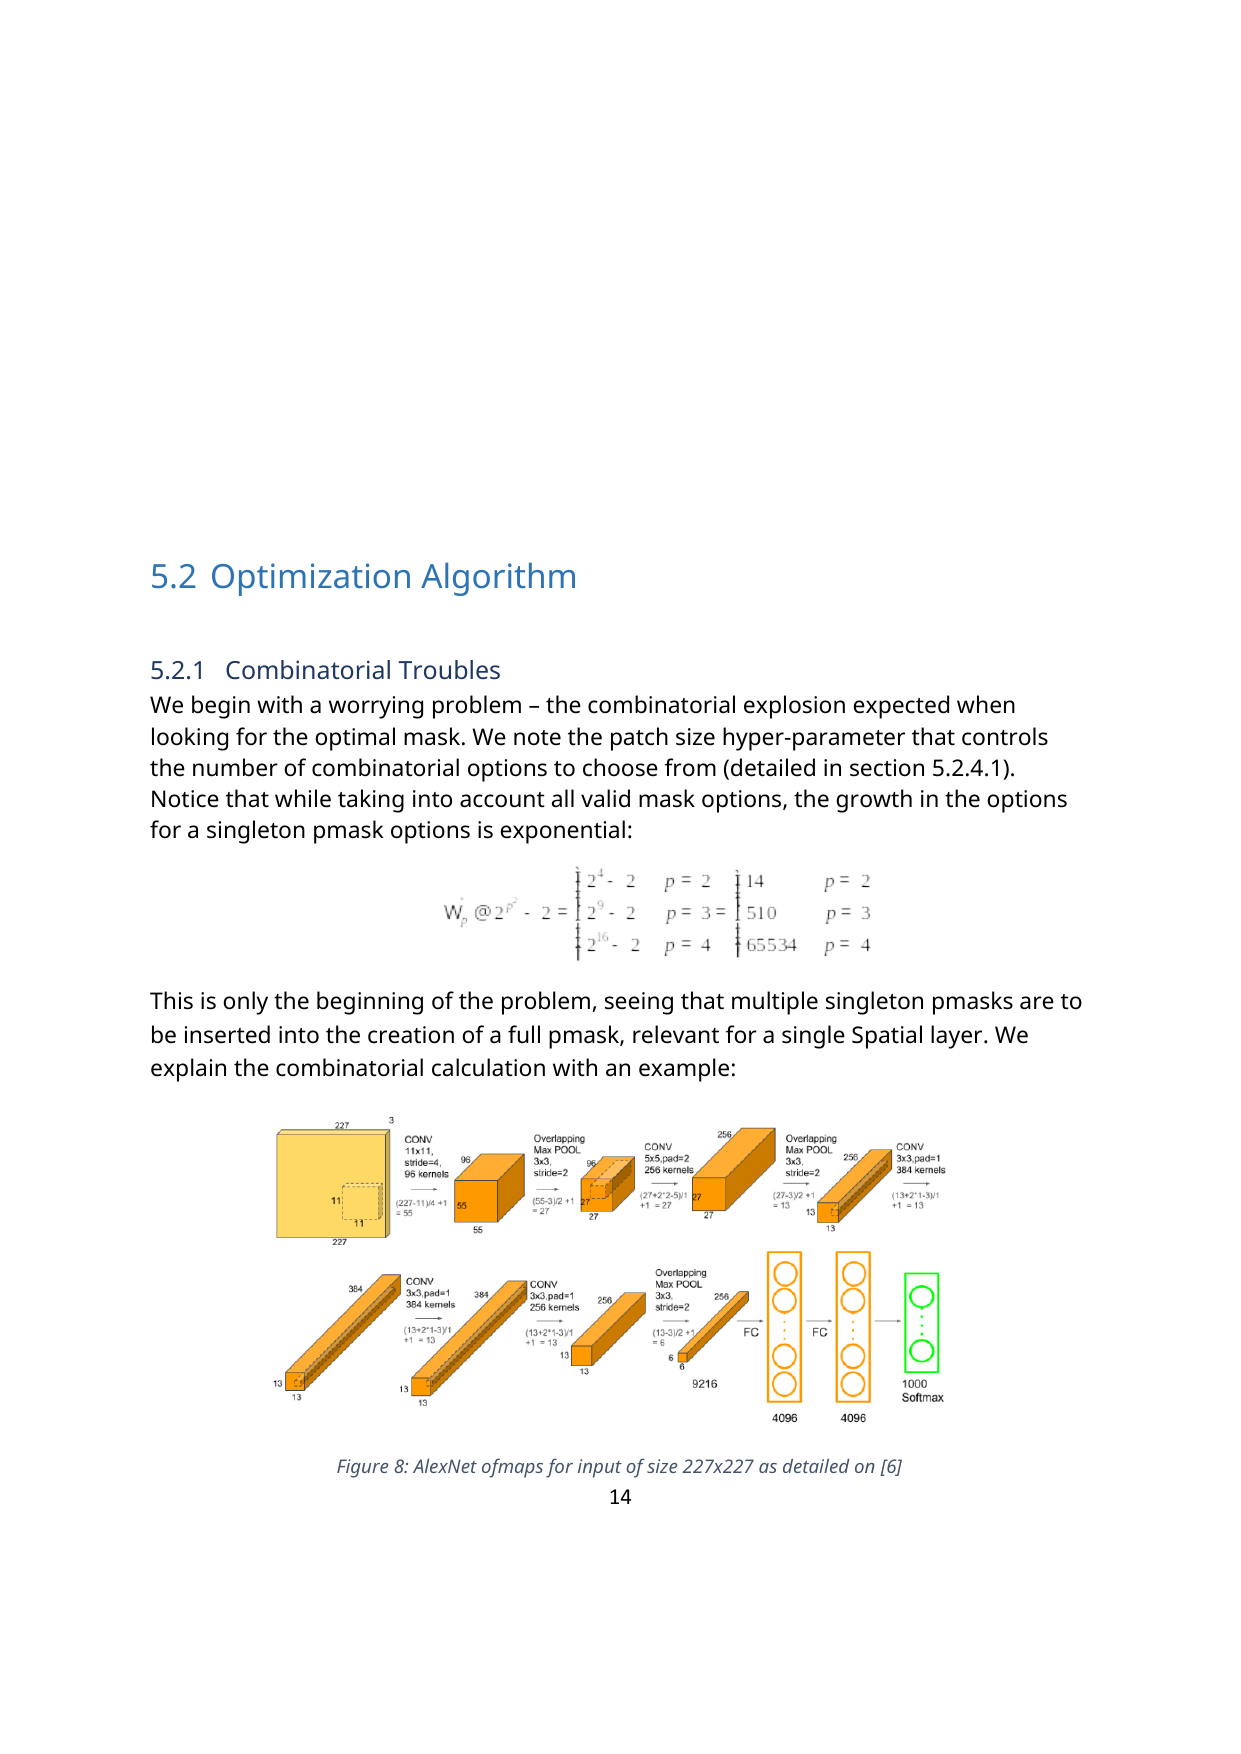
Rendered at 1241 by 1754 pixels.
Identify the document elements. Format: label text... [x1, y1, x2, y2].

subtitle Optimization Algorithm [150, 553, 1090, 599]
text Figure 8: AlexNet ofmaps for input of size 227x227 as detailed on [150, 1454, 1090, 1479]
subtitle Combinatorial Troubles [150, 653, 1090, 687]
text We begin with a worrying problem – the combinatorial explosion expected when looking for the optimal mask. We note the patch size hyper-parameter that controls the number of combinatorial options to choose from (detailed in section 5.2.4.1). Notice that while taking into account all valid mask options, the growth in the options for a singleton pmask options is exponential: [150, 689, 1090, 846]
text This is only the beginning of the problem, seeing that multiple singleton pmasks are to be inserted into the creation of a full pmask, relevant for a single Spatial layer. We explain the combinatorial calculation with an example: [150, 985, 1090, 1084]
picture [262, 1102, 978, 1435]
